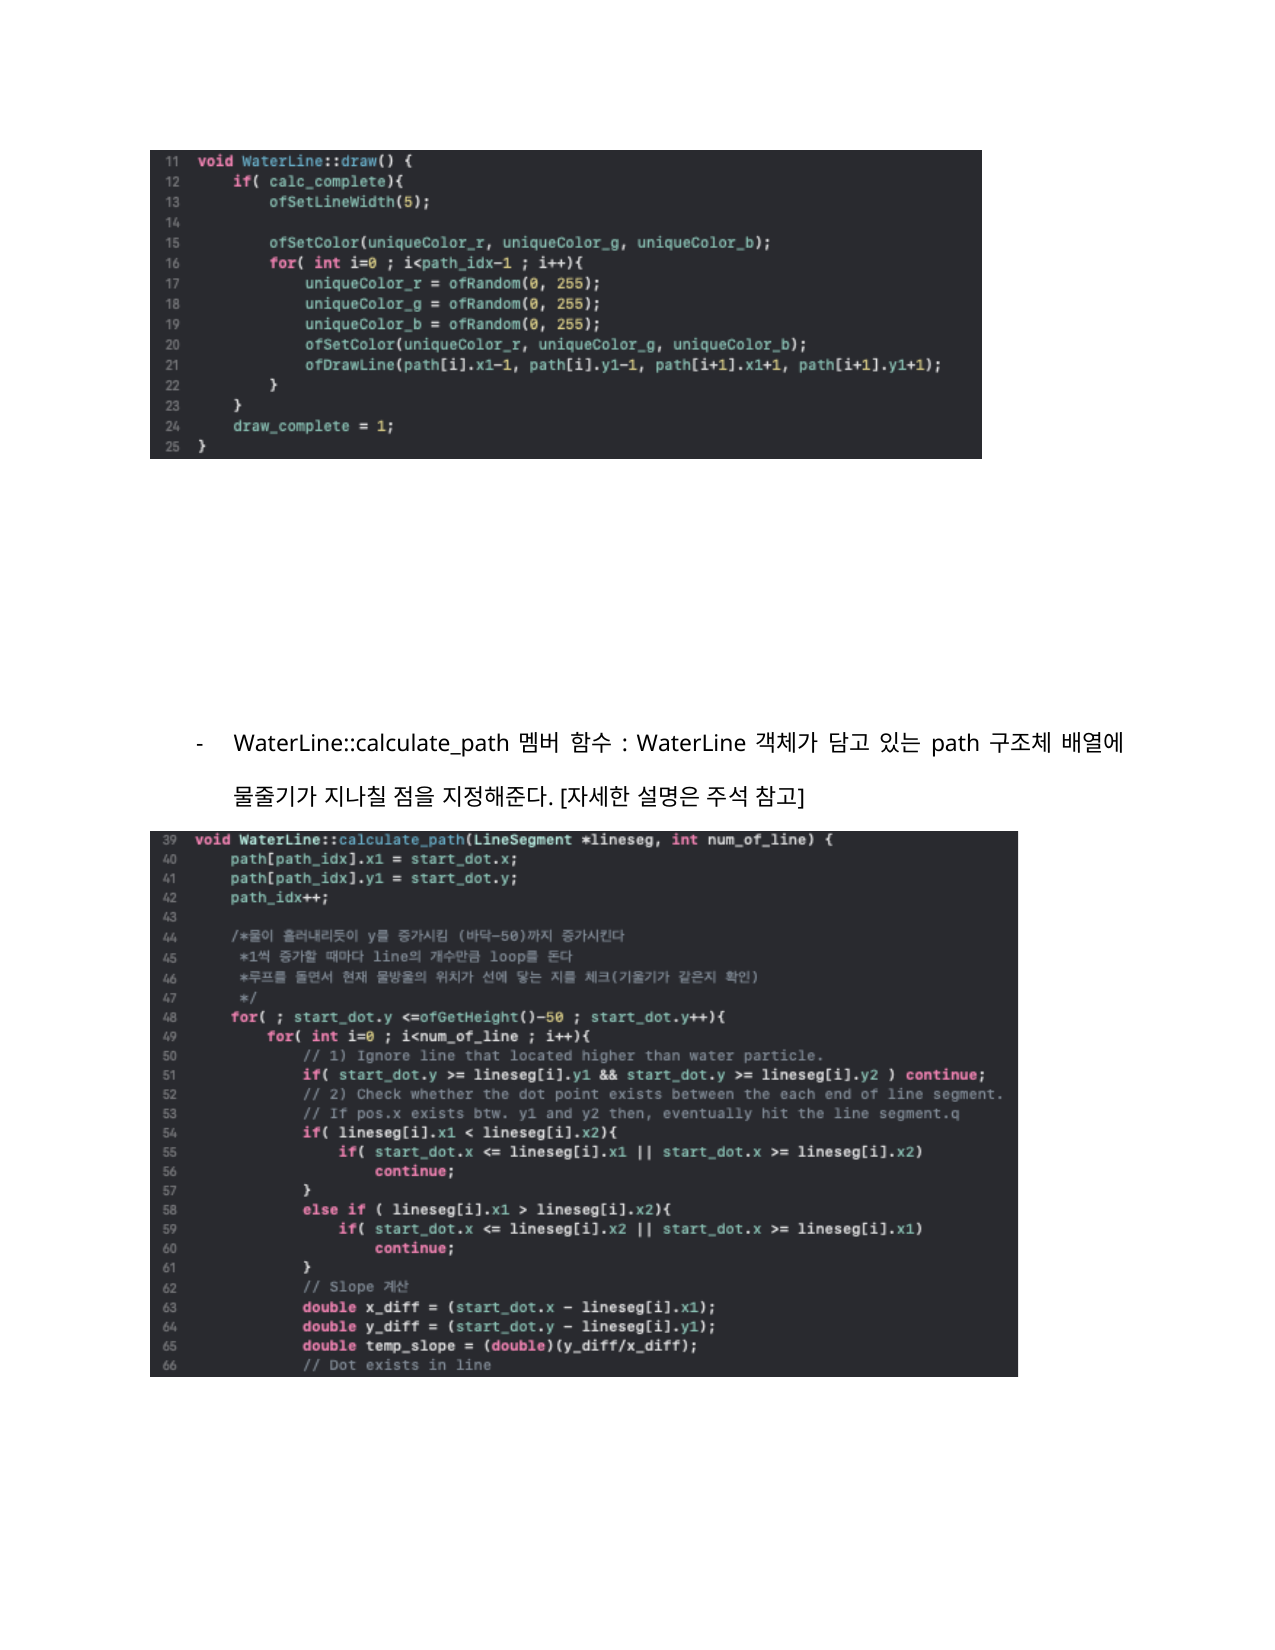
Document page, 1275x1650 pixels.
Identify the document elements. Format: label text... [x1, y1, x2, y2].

picture [150, 831, 1019, 1377]
list WaterLine::calculate_path 멤버 함수 : WaterLine 객체가 담고 있는 path 구조체 배열에 물줄기가 지나칠 점을 지정해준다. [자세한 설명은 주석 참고] [196, 725, 1125, 812]
picture [150, 150, 982, 459]
